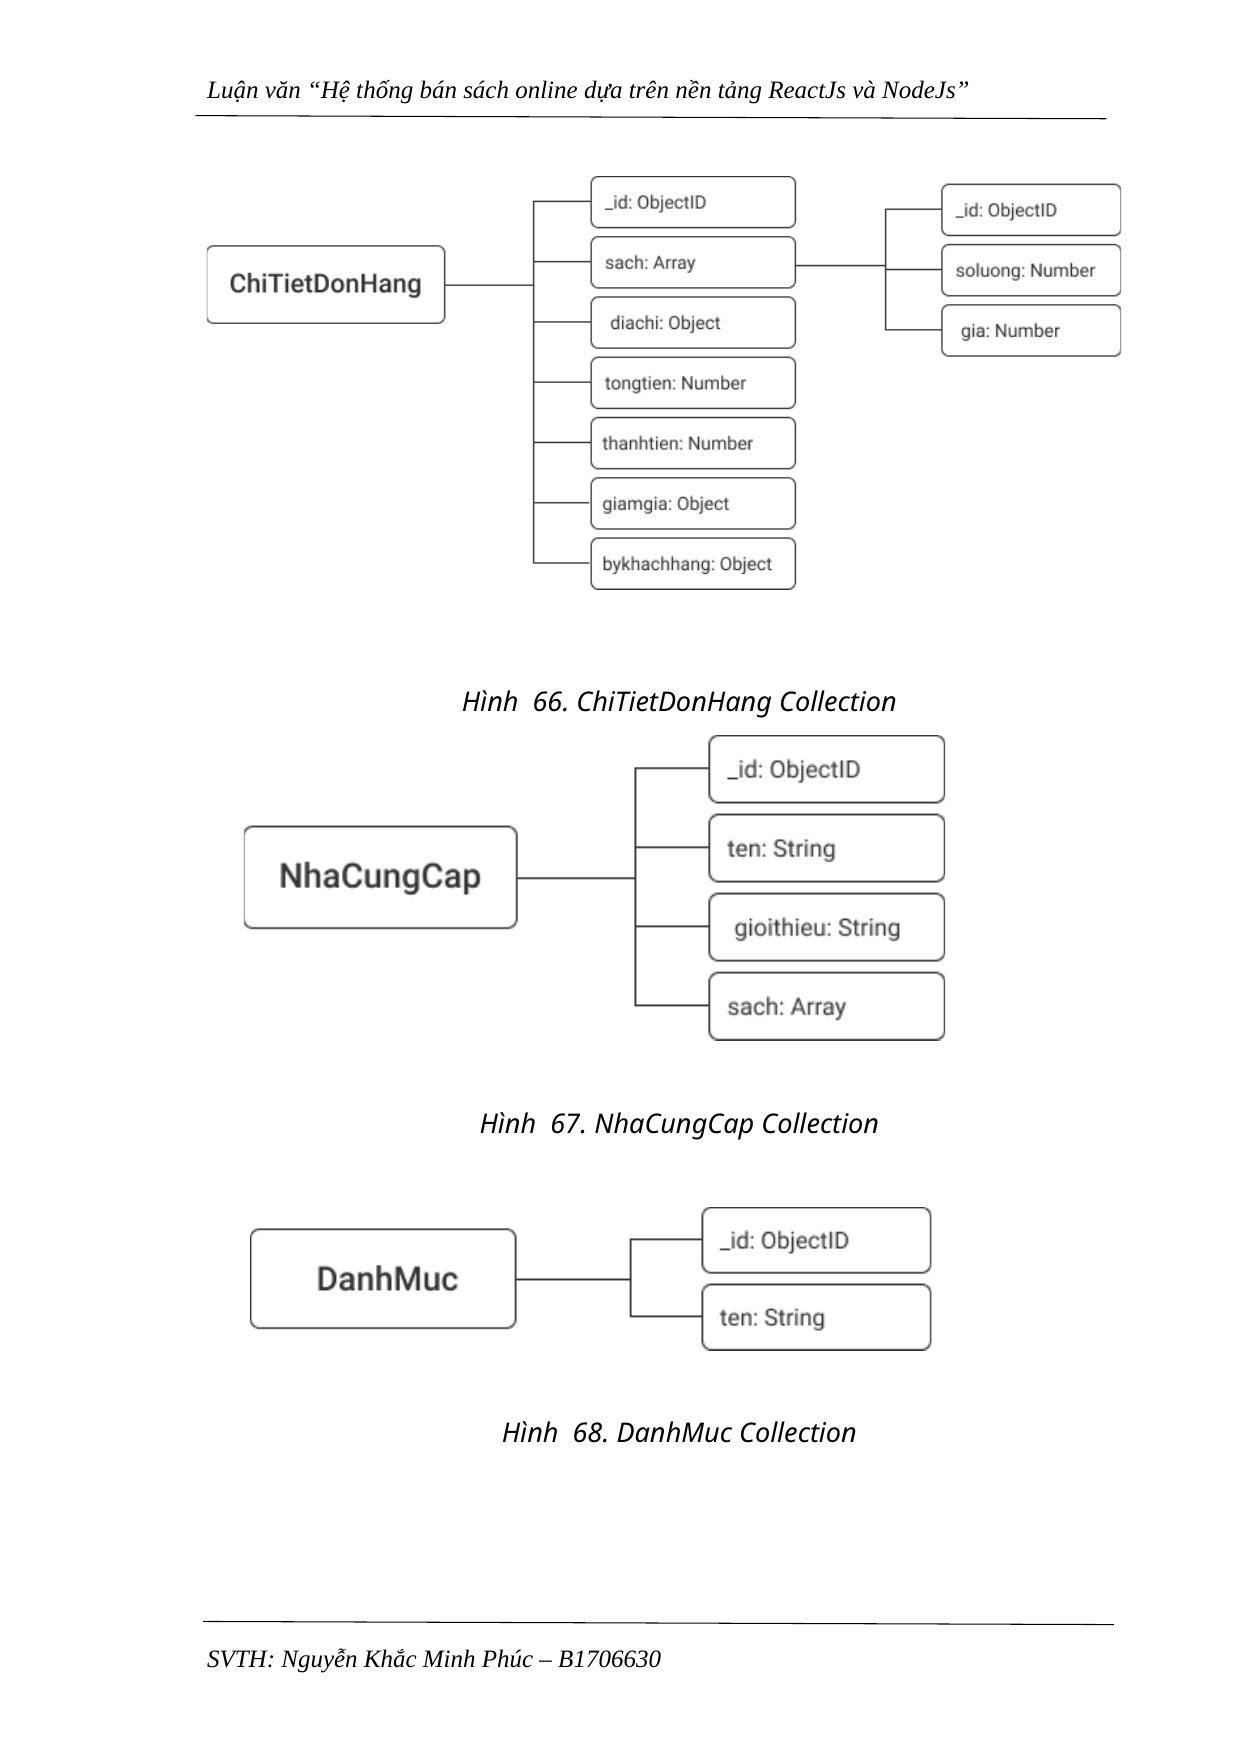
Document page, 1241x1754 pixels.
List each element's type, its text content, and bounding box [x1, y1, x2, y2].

picture [250, 1207, 932, 1351]
picture [206, 176, 1122, 590]
picture [243, 735, 946, 1041]
